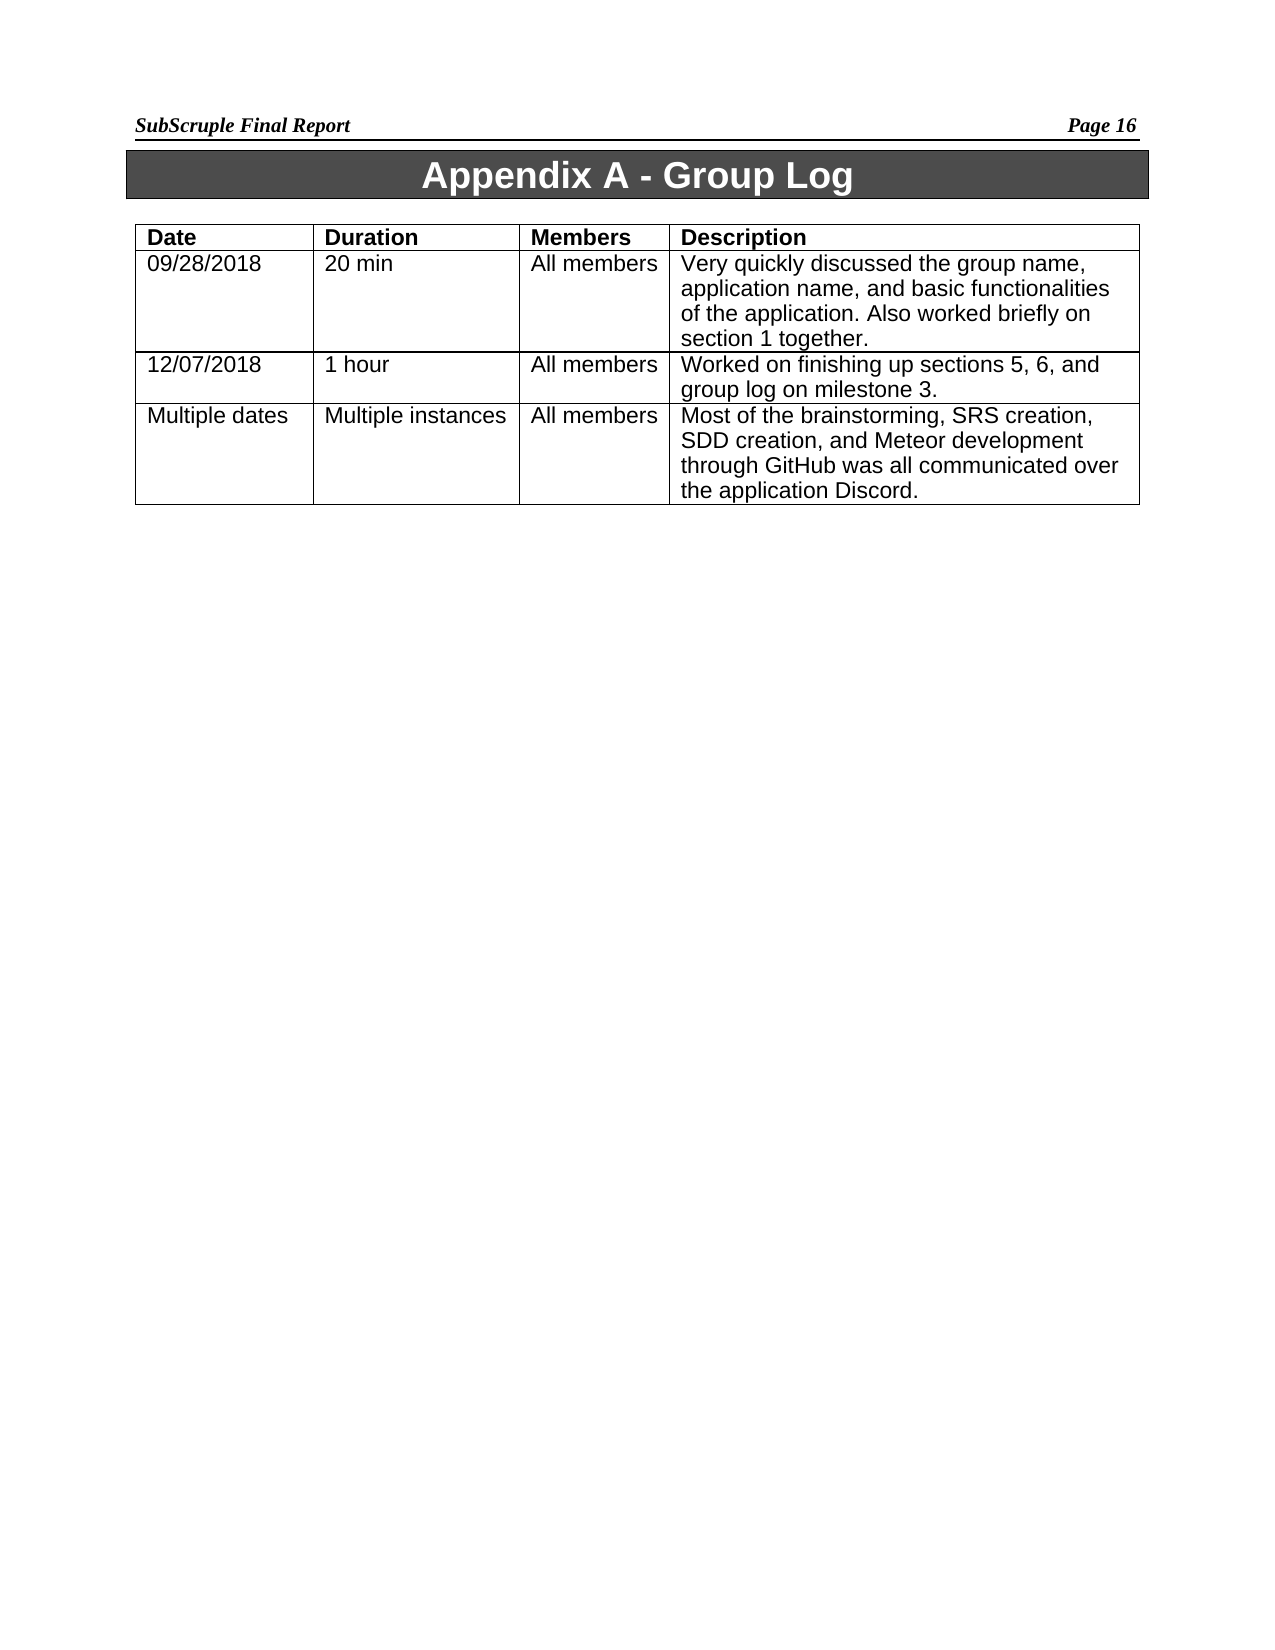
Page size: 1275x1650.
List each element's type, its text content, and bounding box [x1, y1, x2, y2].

table_cell All members [520, 404, 669, 503]
table_cell 09/28/2018 [136, 251, 313, 351]
table_cell All members [520, 353, 669, 402]
table_cell Worked on finishing up sections 5, 6, and group log on milestone 3. [670, 353, 1139, 402]
table_cell 20 min [314, 251, 519, 351]
table_header Members [520, 225, 669, 250]
table_header Date [136, 225, 313, 250]
table_header Description [670, 225, 1139, 250]
table_header Duration [314, 225, 519, 250]
text Appendix A - Group Log [127, 151, 1148, 198]
table_cell Multiple instances [314, 404, 519, 503]
table_cell Most of the brainstorming, SRS creation, SDD creation, and Meteor development through GitHub was all communicated over the application Discord. [670, 404, 1139, 503]
table_cell Multiple dates [136, 404, 313, 503]
table_cell 1 hour [314, 353, 519, 402]
table_cell 12/07/2018 [136, 353, 313, 402]
table_cell All members [520, 251, 669, 351]
table_cell Very quickly discussed the group name, application name, and basic functionalities of the application. Also worked briefly on section 1 together. [670, 251, 1139, 351]
